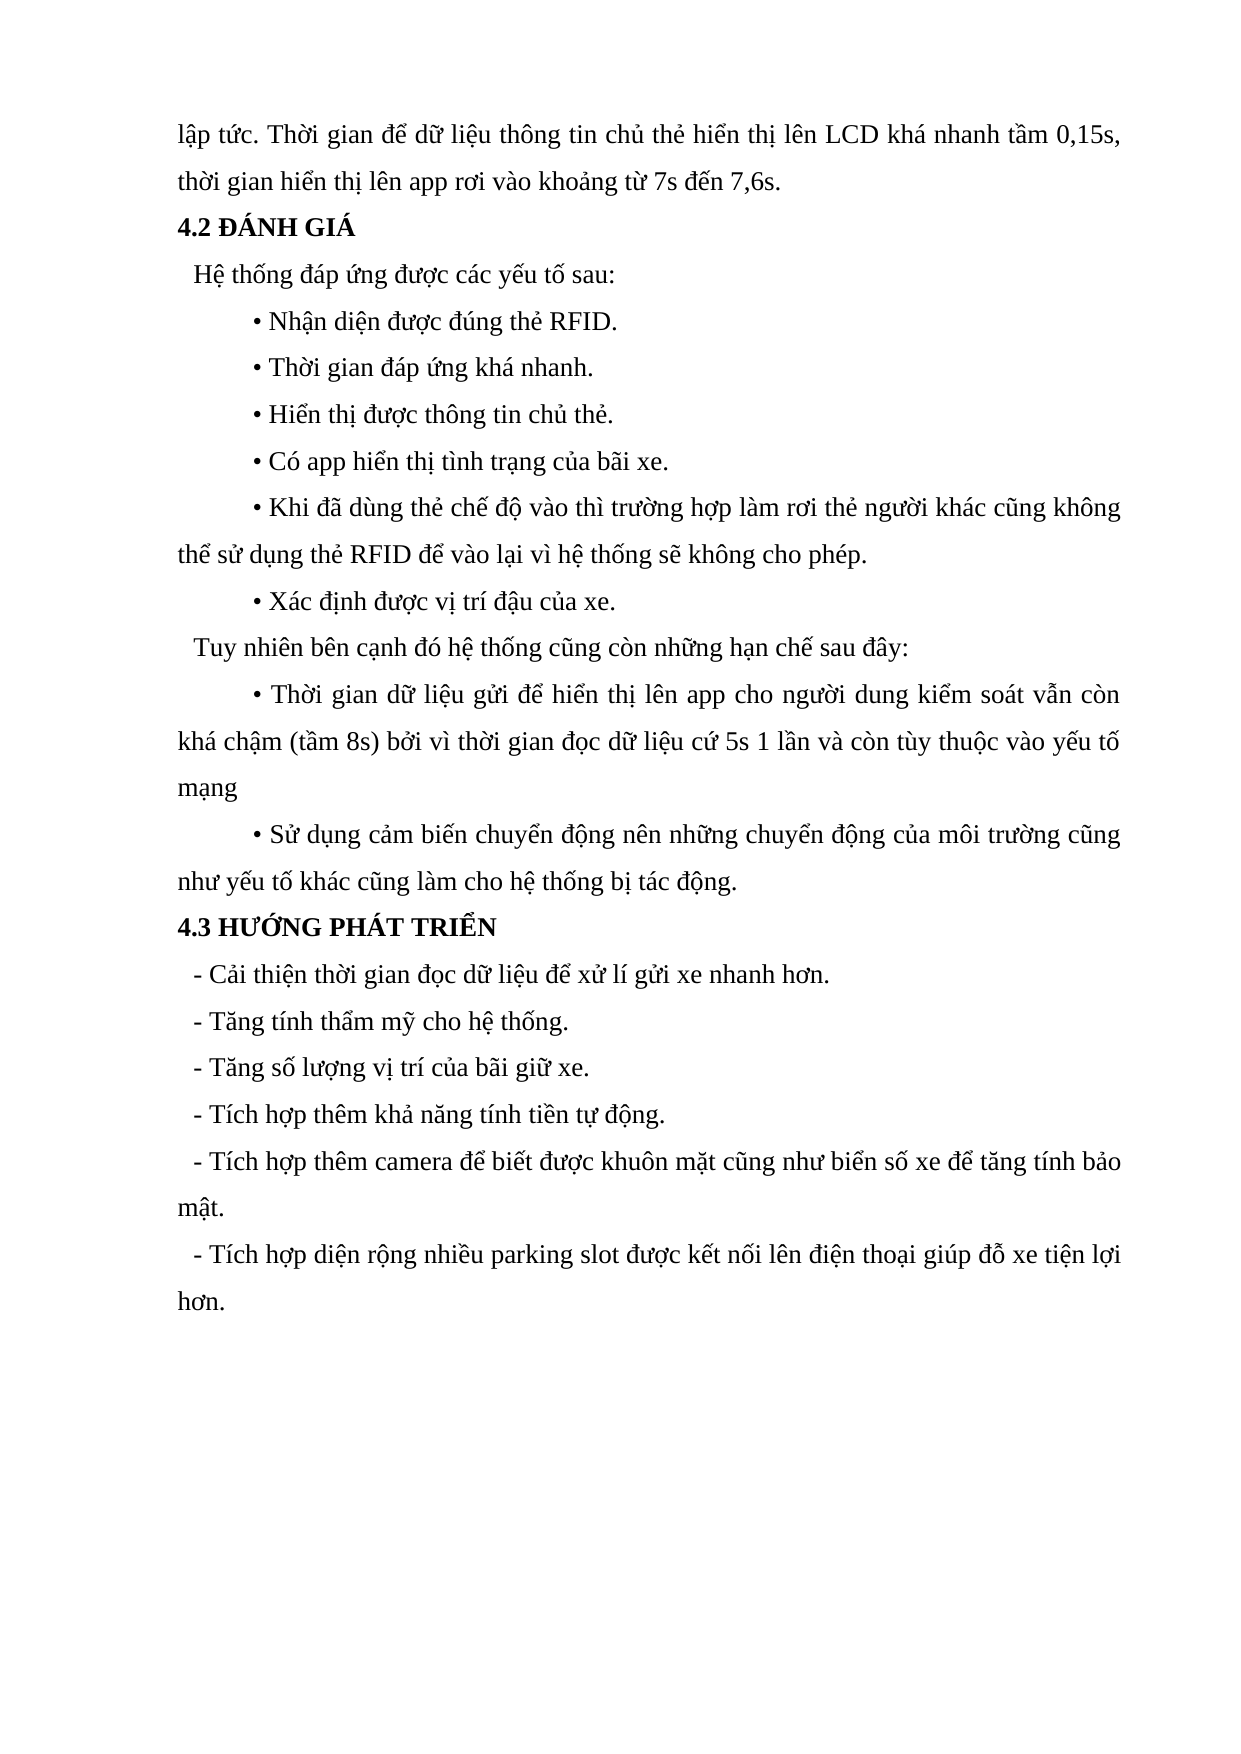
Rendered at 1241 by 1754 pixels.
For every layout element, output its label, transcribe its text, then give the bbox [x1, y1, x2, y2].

text • Xác định được vị trí đậu của xe. [177, 585, 1122, 616]
text - Tăng số lượng vị trí của bãi giữ xe. [177, 1051, 1122, 1083]
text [177, 118, 1122, 196]
text • Thời gian dữ liệu gửi để hiển thị lên app cho người dung kiểm soát vẫn còn khá chậm (tầm 8s) bởi vì thời gian đọc dữ liệu cứ 5s 1 lần và còn tùy thuộc vào yếu tố mạng [177, 678, 1122, 803]
subtitle 4.2 ĐÁNH GIÁ [177, 211, 1122, 243]
text - Cải thiện thời gian đọc dữ liệu để xử lí gửi xe nhanh hơn. [177, 958, 1122, 989]
text - Tăng tính thẩm mỹ cho hệ thống. [177, 1005, 1122, 1036]
text - Tích hợp diện rộng nhiều parking slot được kết nối lên điện thoại giúp đỗ xe tiện lợi hơn. [177, 1238, 1122, 1316]
text • Nhận diện được đúng thẻ RFID. [177, 305, 1122, 336]
text - Tích hợp thêm camera để biết được khuôn mặt cũng như biển số xe để tăng tính bảo mật. [177, 1145, 1122, 1223]
text • Sử dụng cảm biến chuyển động nên những chuyển động của môi trường cũng như yếu tố khác cũng làm cho hệ thống bị tác động. [177, 818, 1122, 896]
text • Khi đã dùng thẻ chế độ vào thì trường hợp làm rơi thẻ người khác cũng không thể sử dụng thẻ RFID để vào lại vì hệ thống sẽ không cho phép. [177, 491, 1122, 569]
text • Hiển thị được thông tin chủ thẻ. [177, 398, 1122, 429]
text • Thời gian đáp ứng khá nhanh. [177, 351, 1122, 383]
text - Tích hợp thêm khả năng tính tiền tự động. [177, 1098, 1122, 1129]
text Tuy nhiên bên cạnh đó hệ thống cũng còn những hạn chế sau đây: [177, 631, 1122, 663]
text • Có app hiển thị tình trạng của bãi xe. [177, 445, 1122, 476]
subtitle 4.3 HƯỚNG PHÁT TRIỂN [177, 911, 1122, 943]
text Hệ thống đáp ứng được các yếu tố sau: [177, 258, 1122, 289]
